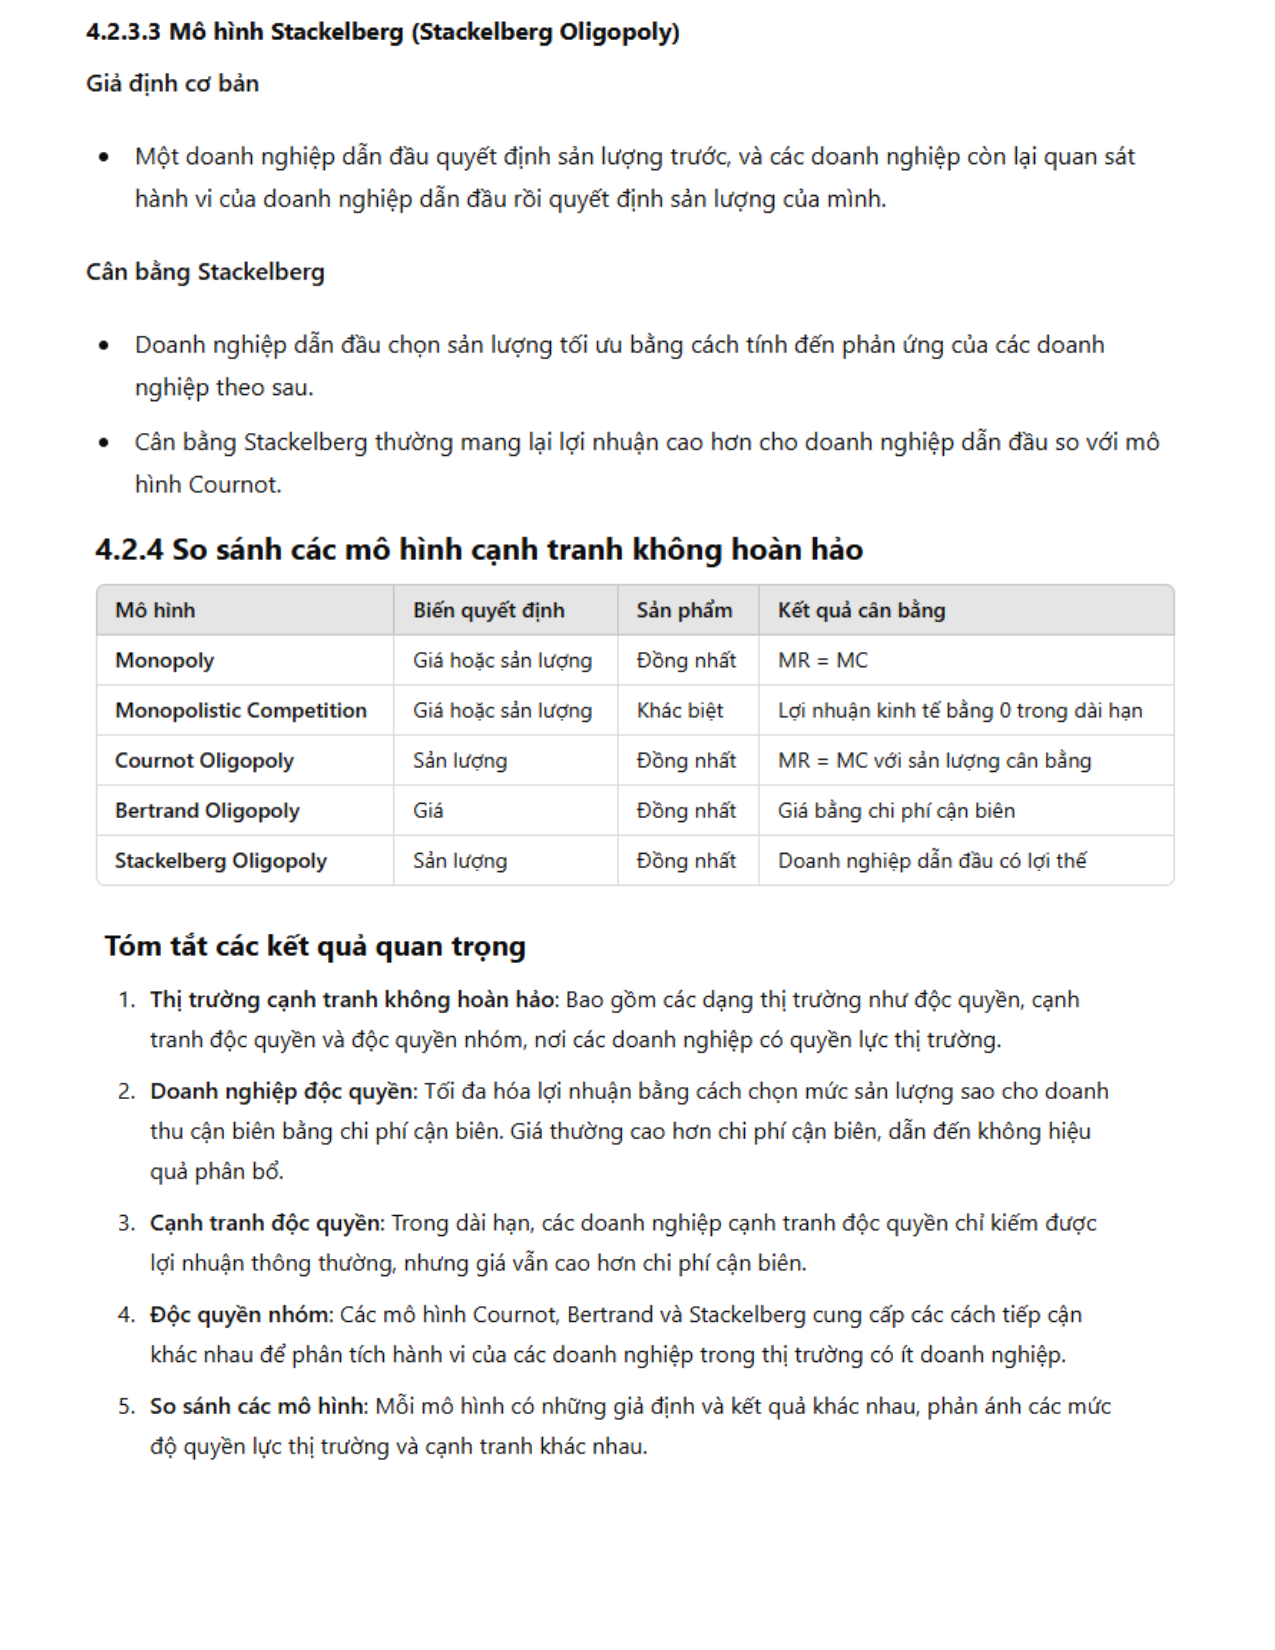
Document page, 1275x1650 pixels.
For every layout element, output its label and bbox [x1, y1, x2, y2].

picture [75, 921, 1200, 1467]
picture [75, 0, 1200, 505]
picture [75, 523, 1200, 903]
